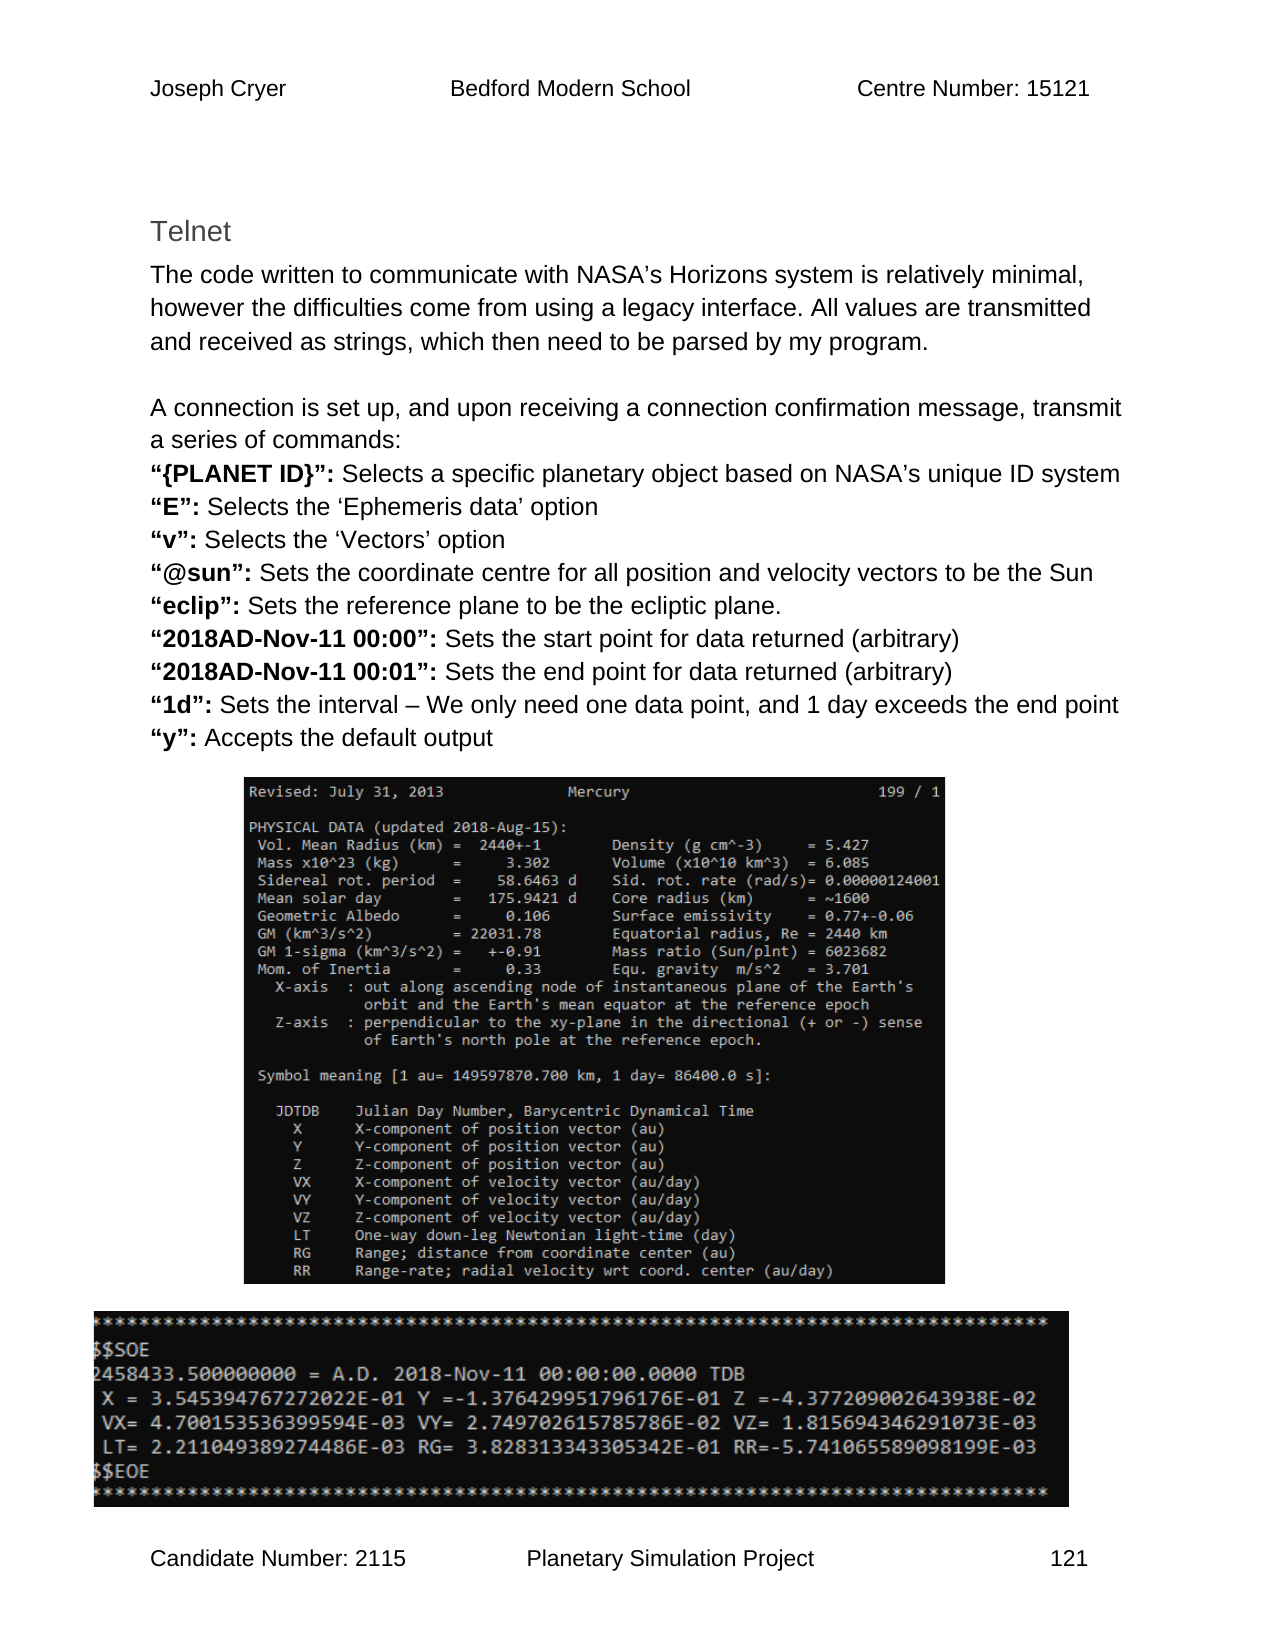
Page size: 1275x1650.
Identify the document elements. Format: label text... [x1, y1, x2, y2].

text “2018AD-Nov-11 00:01”: Sets the end point for data returned (arbitrary) [150, 657, 1125, 685]
text “2018AD-Nov-11 00:00”: Sets the start point for data returned (arbitrary) [150, 624, 1125, 652]
text The code written to communicate with NASA’s Horizons system is relatively minimal, however the difficulties come from using a legacy interface. All values are transmitted and received as strings, which then need to be parsed by my program. [150, 260, 1125, 355]
text “y”: Accepts the default output [150, 723, 1125, 751]
subtitle Telnet [150, 213, 1125, 247]
text “eclip”: Sets the reference plane to be the ecliptic plane. [150, 591, 1125, 619]
picture [93, 1311, 1069, 1507]
text A connection is set up, and upon receiving a connection confirmation message, transmit a series of commands: [150, 392, 1125, 454]
text “1d”: Sets the interval – We only need one data point, and 1 day exceeds the end point [150, 690, 1125, 718]
text “{PLANET ID}”: Selects a specific planetary object based on NASA’s unique ID system [150, 458, 1125, 487]
text “v”: Selects the ‘Vectors’ option “@sun”: Sets the coordinate centre for all position and velocity vectors to be the Sun [150, 524, 1125, 586]
picture [243, 777, 946, 1284]
text “E”: Selects the ‘Ephemeris data’ option [150, 492, 1125, 520]
